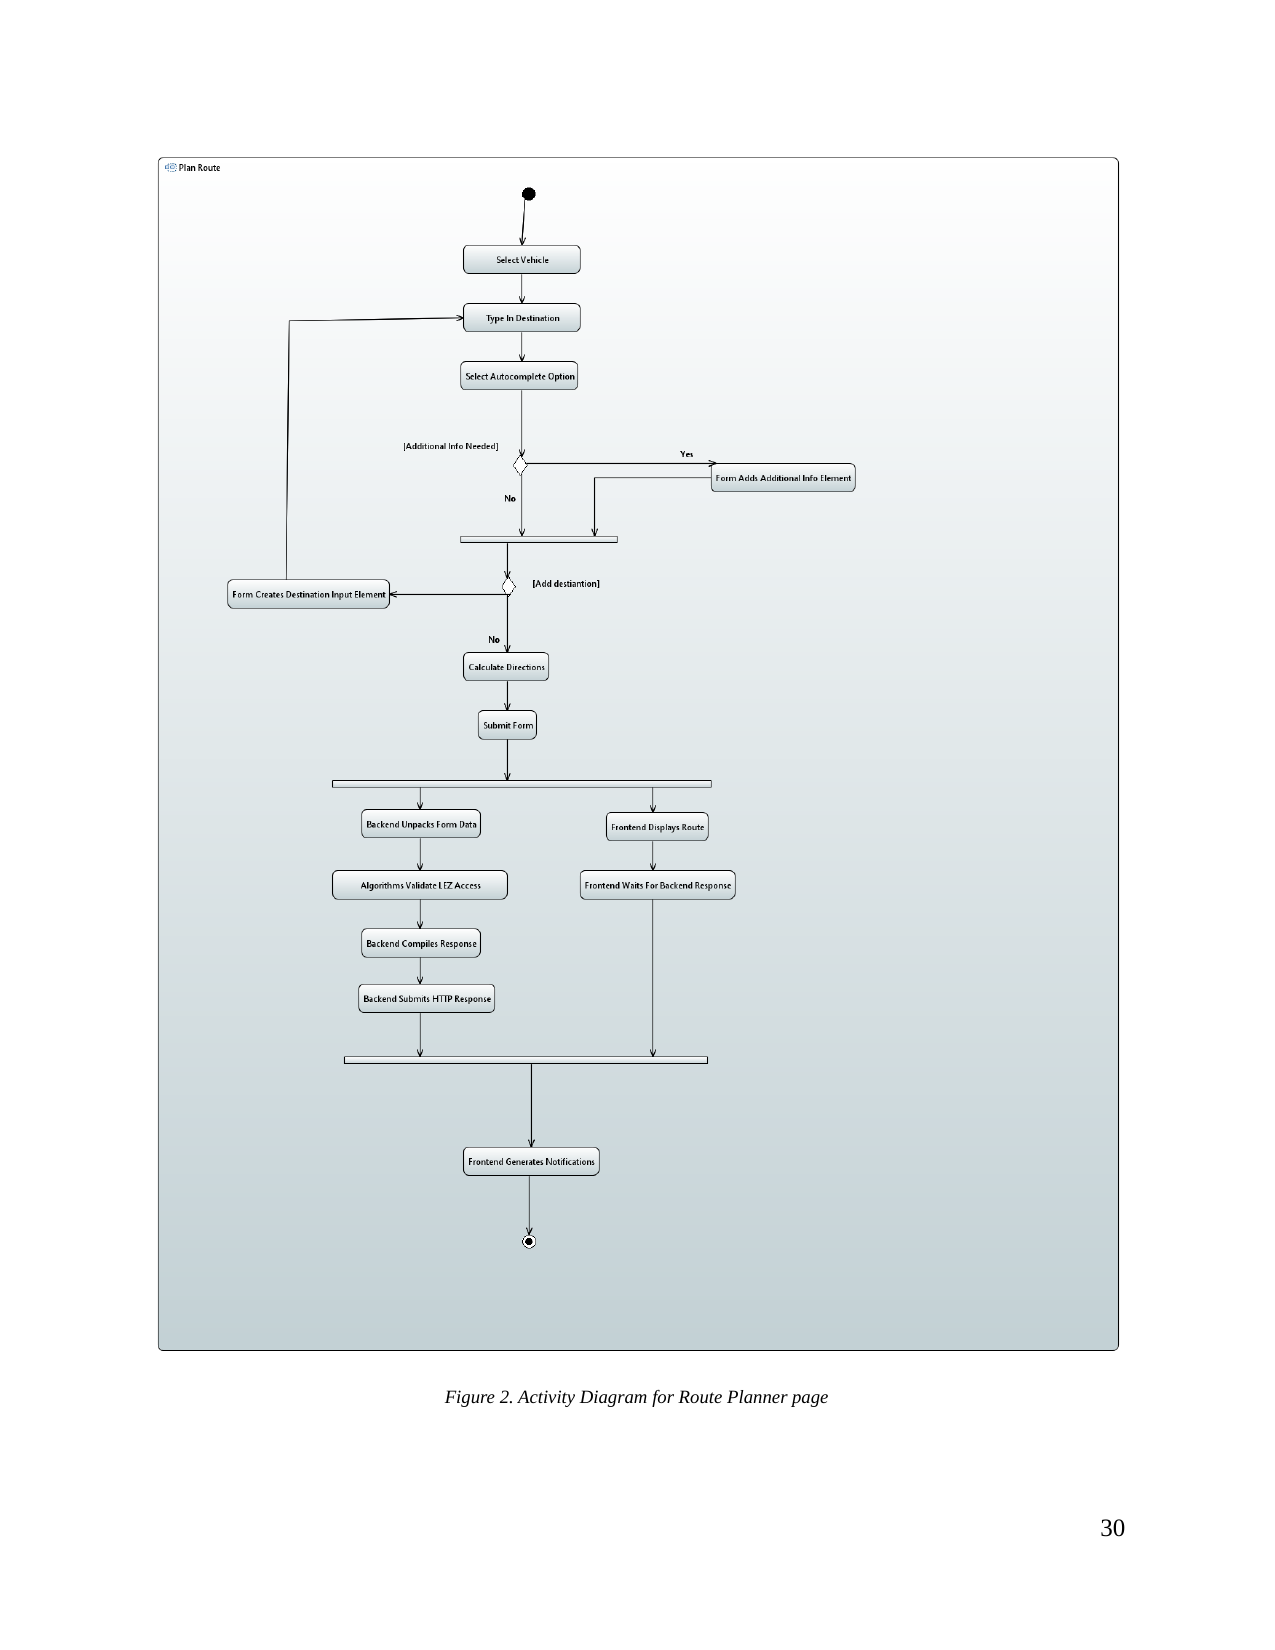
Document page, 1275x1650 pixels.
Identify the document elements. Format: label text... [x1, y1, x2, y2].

picture [150, 150, 1122, 1353]
text Figure 2. Activity Diagram for Route Planner page [150, 1386, 1125, 1408]
